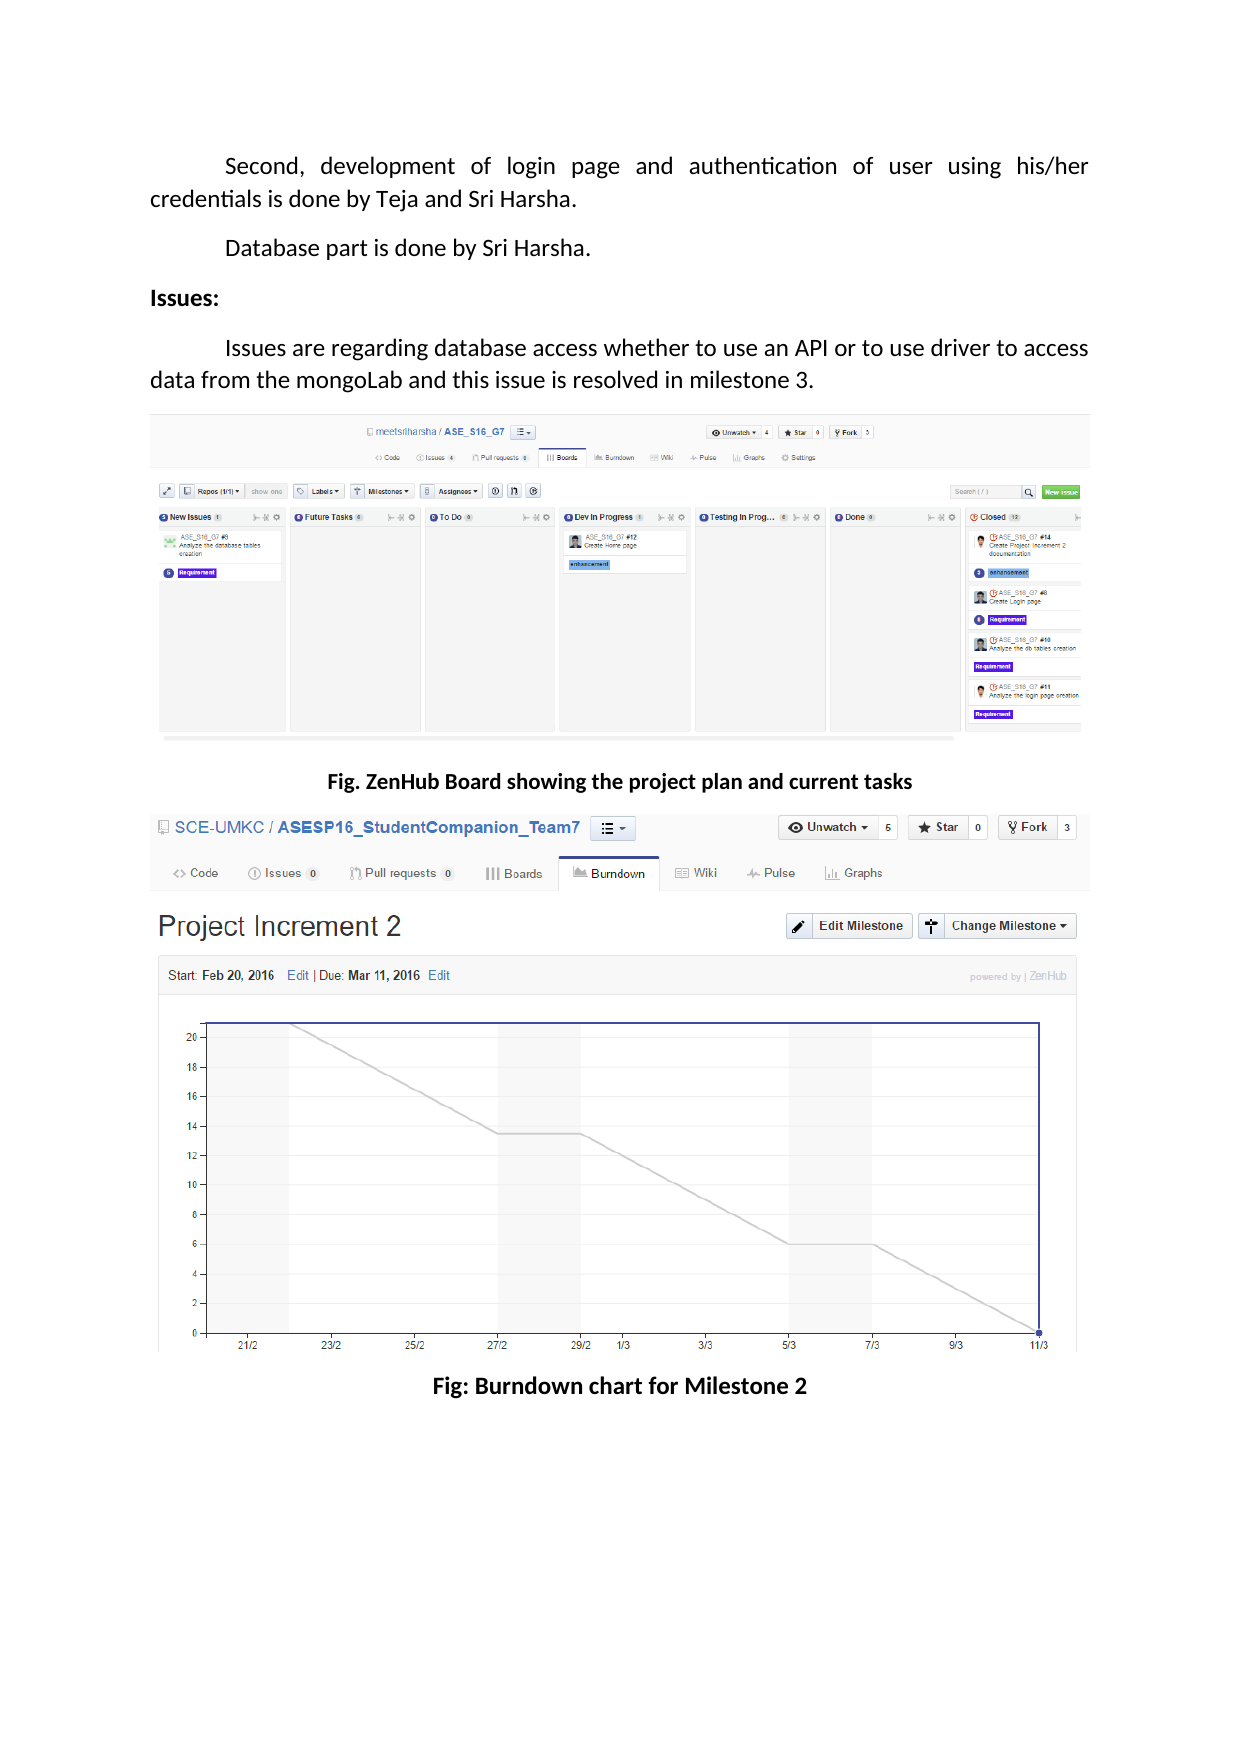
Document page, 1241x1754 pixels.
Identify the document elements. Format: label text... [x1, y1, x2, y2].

text Second, development of login page and authentication of user using his/her credentials is done by Teja and Sri Harsha. [150, 150, 1090, 213]
picture [150, 814, 1091, 1352]
picture [150, 414, 1091, 749]
text Issues are regarding database access whether to use an API or to use driver to access data from the mongoLab and this issue is resolved in milestone 3. [150, 332, 1090, 395]
text Issues: [150, 282, 1090, 313]
text Fig. ZenHub Board showing the project plan and current tasks [150, 767, 1090, 795]
text Fig: Burndown chart for Milestone 2 [150, 1370, 1090, 1401]
text Database part is done by Sri Harsha. [150, 232, 1090, 263]
